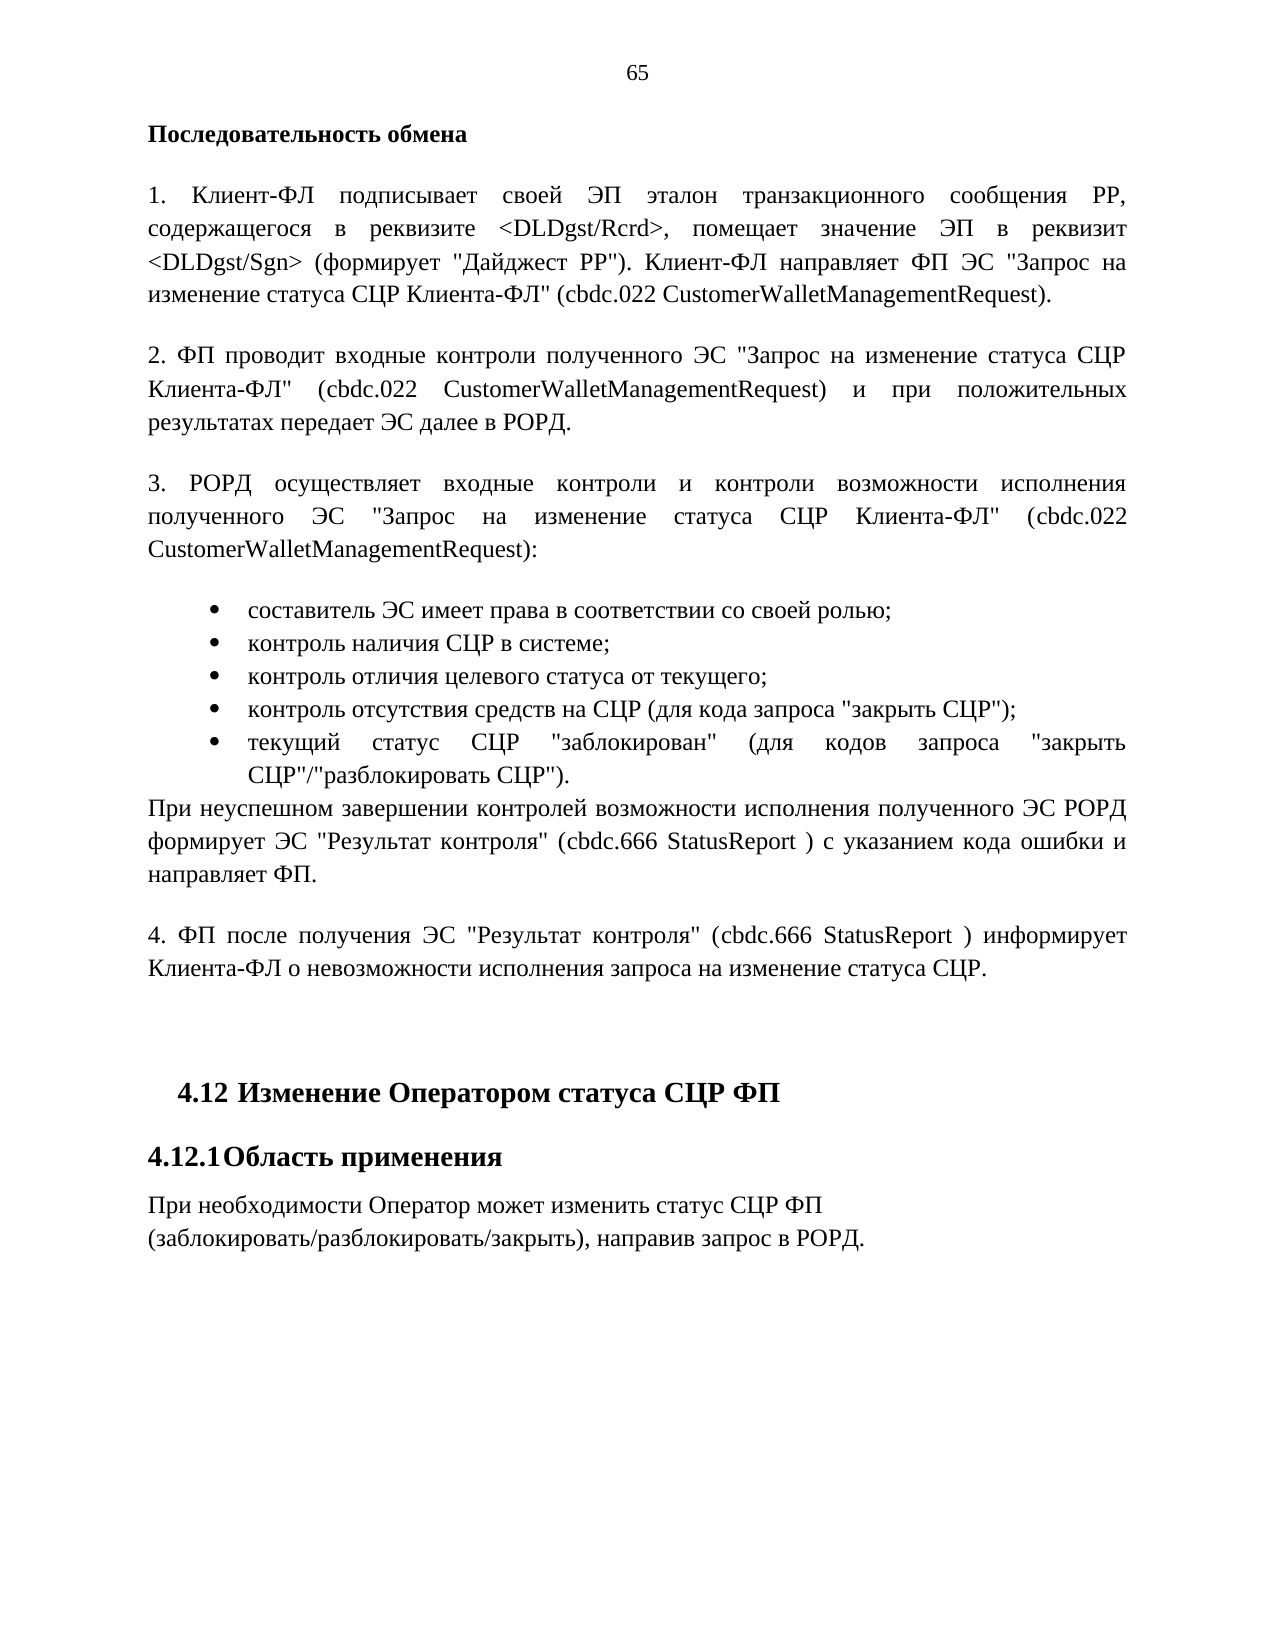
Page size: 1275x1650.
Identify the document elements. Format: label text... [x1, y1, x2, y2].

text 3. РОРД осуществляет входные контроли и контроли возможности исполнения полученного ЭС "Запрос на изменение статуса СЦР Клиента-ФЛ" (cbdc.022 CustomerWalletManagementRequest): [148, 468, 1127, 562]
text При необходимости Оператор может изменить статус СЦР ФП (заблокировать/разблокировать/закрыть), направив запрос в РОРД. [148, 1190, 1127, 1251]
text При неуспешном завершении контролей возможности исполнения полученного ЭС РОРД формирует ЭС "Результат контроля" (cbdc.666 StatusReport ) с указанием кода ошибки и направляет ФП. [148, 793, 1127, 888]
list контроль отличия целевого статуса от текущего; [210, 661, 1127, 689]
text 4. ФП после получения ЭС "Результат контроля" (cbdc.666 StatusReport ) информирует Клиента-ФЛ о невозможности исполнения запроса на изменение статуса СЦР. [148, 920, 1127, 982]
list составитель ЭС имеет права в соответствии со своей ролью; [210, 595, 1127, 623]
text 1. Клиент-ФЛ подписывает своей ЭП эталон транзакционного сообщения РР, содержащегося в реквизите <DLDgst/Rcrd>, помещает значение ЭП в реквизит <DLDgst/Sgn> (формирует "Дайджест РР"). Клиент-ФЛ направляет ФП ЭС "Запрос на изменение статуса СЦР Клиента-ФЛ" (cbdc.022 CustomerWalletManagementRequest). [148, 181, 1127, 308]
text 2. ФП проводит входные контроли полученного ЭС "Запрос на изменение статуса СЦР Клиента-ФЛ" (cbdc.022 CustomerWalletManagementRequest) и при положительных результатах передает ЭС далее в РОРД. [148, 341, 1127, 435]
subtitle Изменение Оператором статуса СЦР ФП [177, 1075, 1127, 1109]
list контроль наличия СЦР в системе; [210, 628, 1127, 657]
list текущий статус СЦР "заблокирован" (для кодов запроса "закрыть СЦР"/"разблокировать СЦР"). [210, 727, 1127, 789]
subtitle Область применения [148, 1139, 1127, 1172]
list контроль отсутствия средств на СЦР (для кода запроса "закрыть СЦР"); [210, 694, 1127, 723]
text Последовательность обмена [148, 119, 1127, 148]
